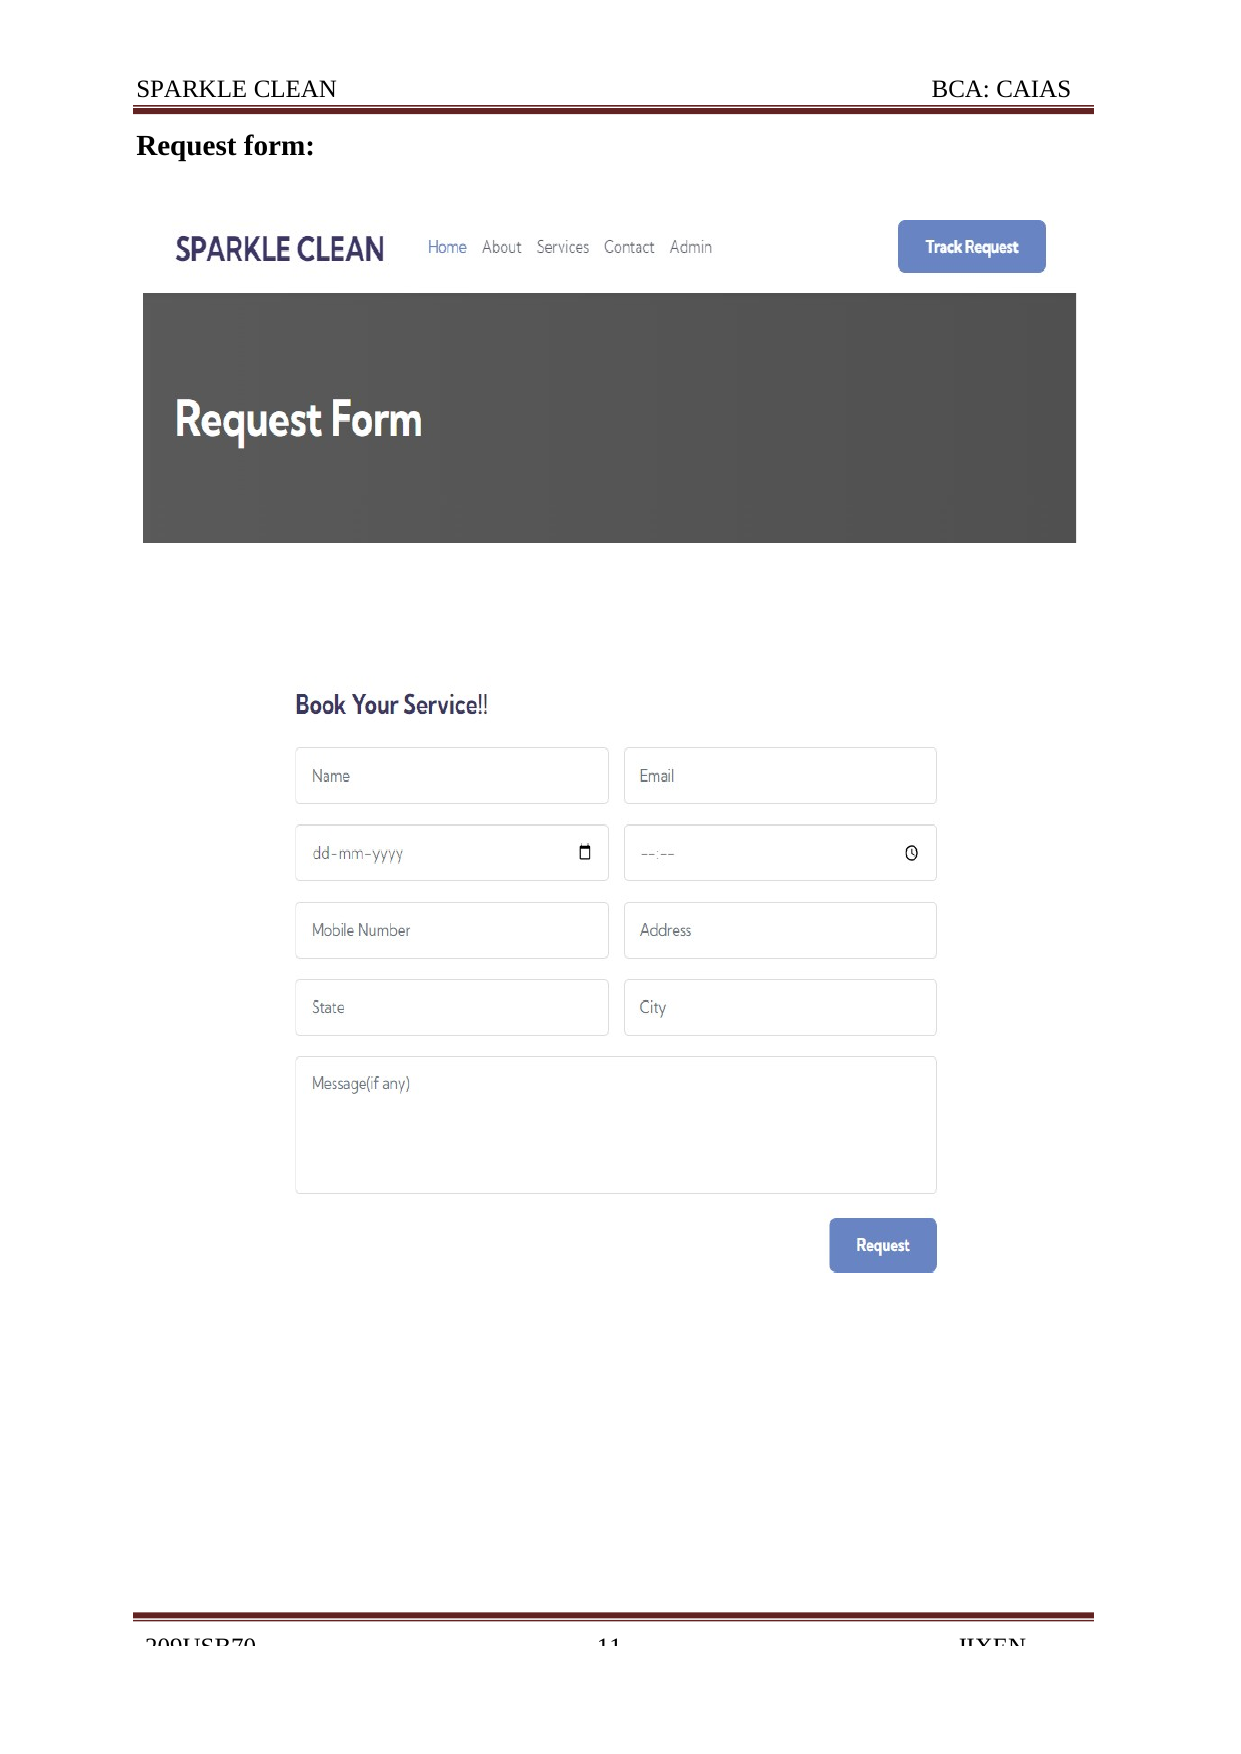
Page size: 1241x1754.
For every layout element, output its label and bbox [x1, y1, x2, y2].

picture [143, 220, 1077, 1273]
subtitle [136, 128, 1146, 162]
